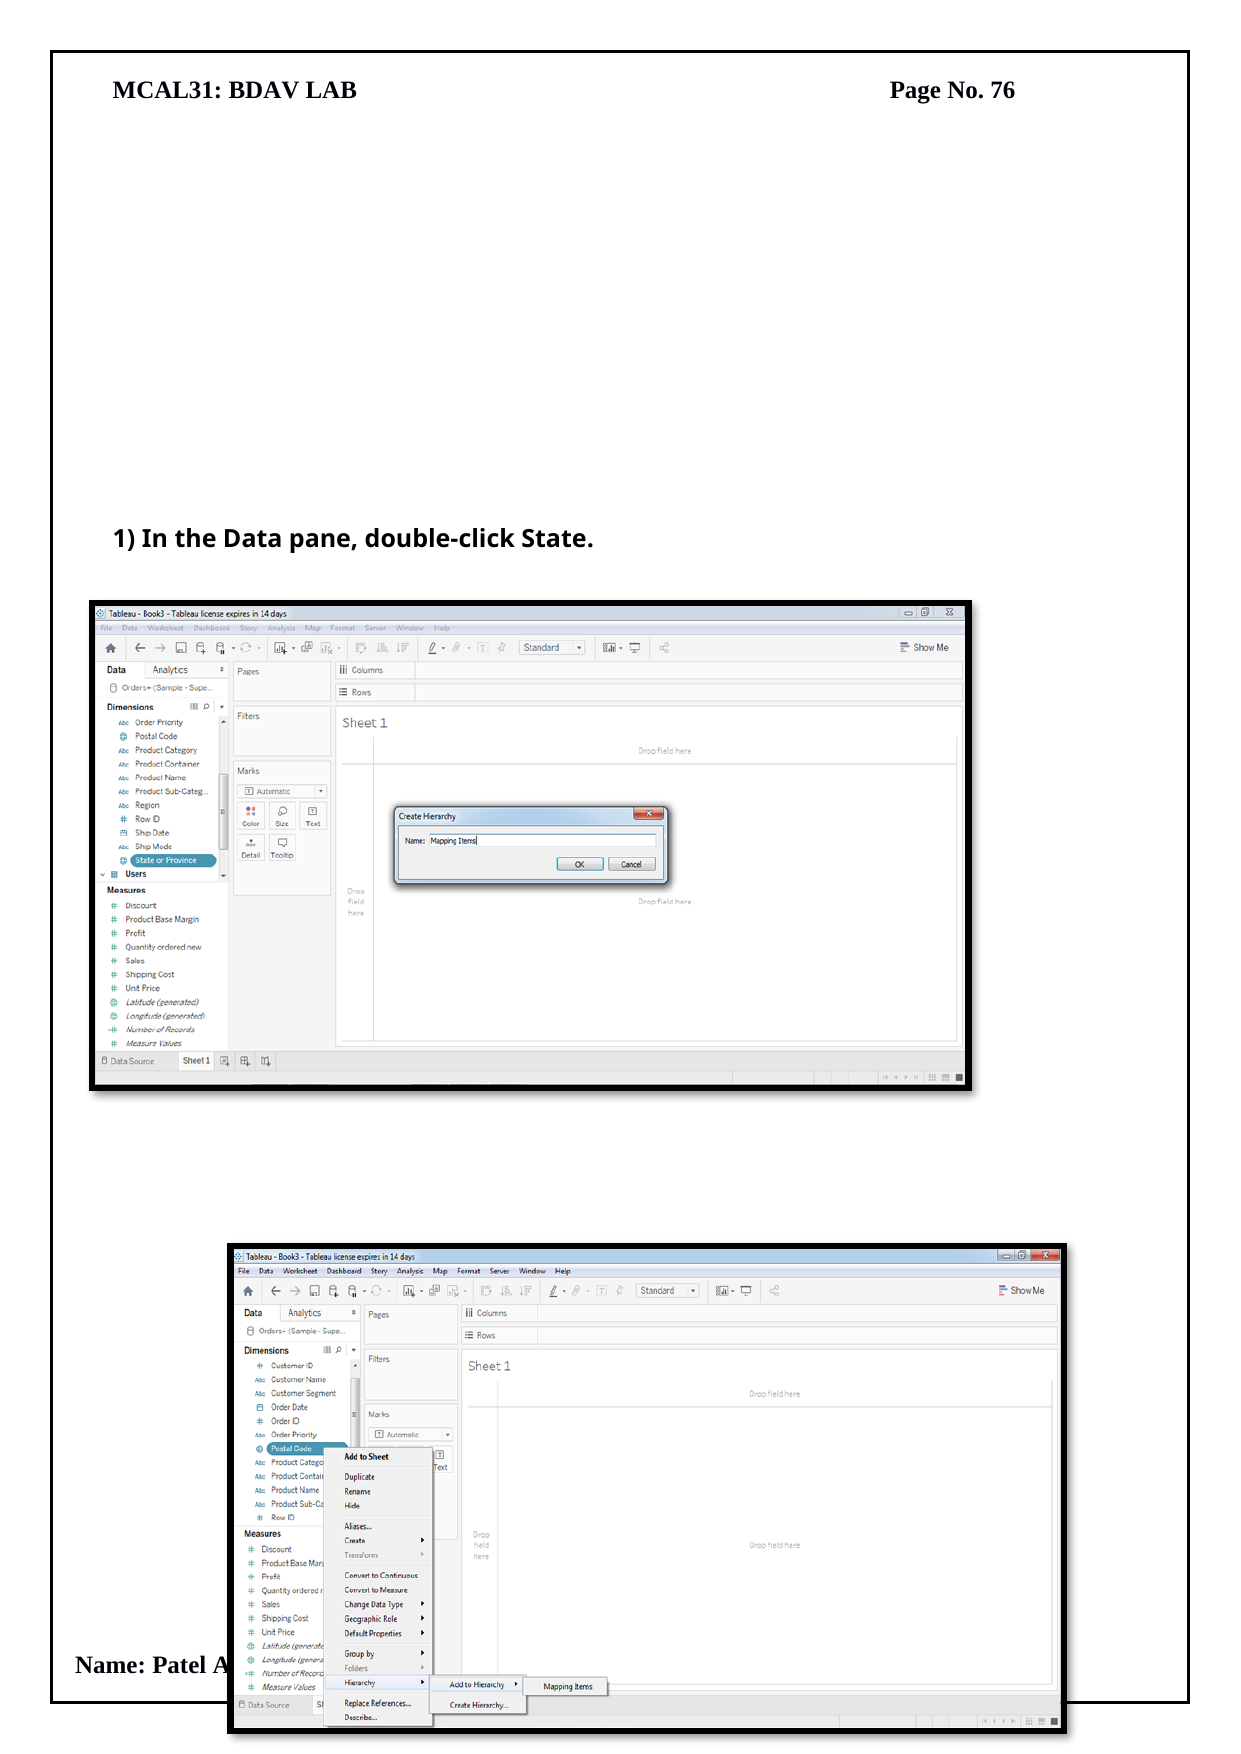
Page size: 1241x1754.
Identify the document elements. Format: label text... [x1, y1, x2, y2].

picture [95, 606, 965, 1085]
picture [234, 1249, 1061, 1728]
text 1) In the Data pane, double-click State. [112, 521, 1150, 555]
